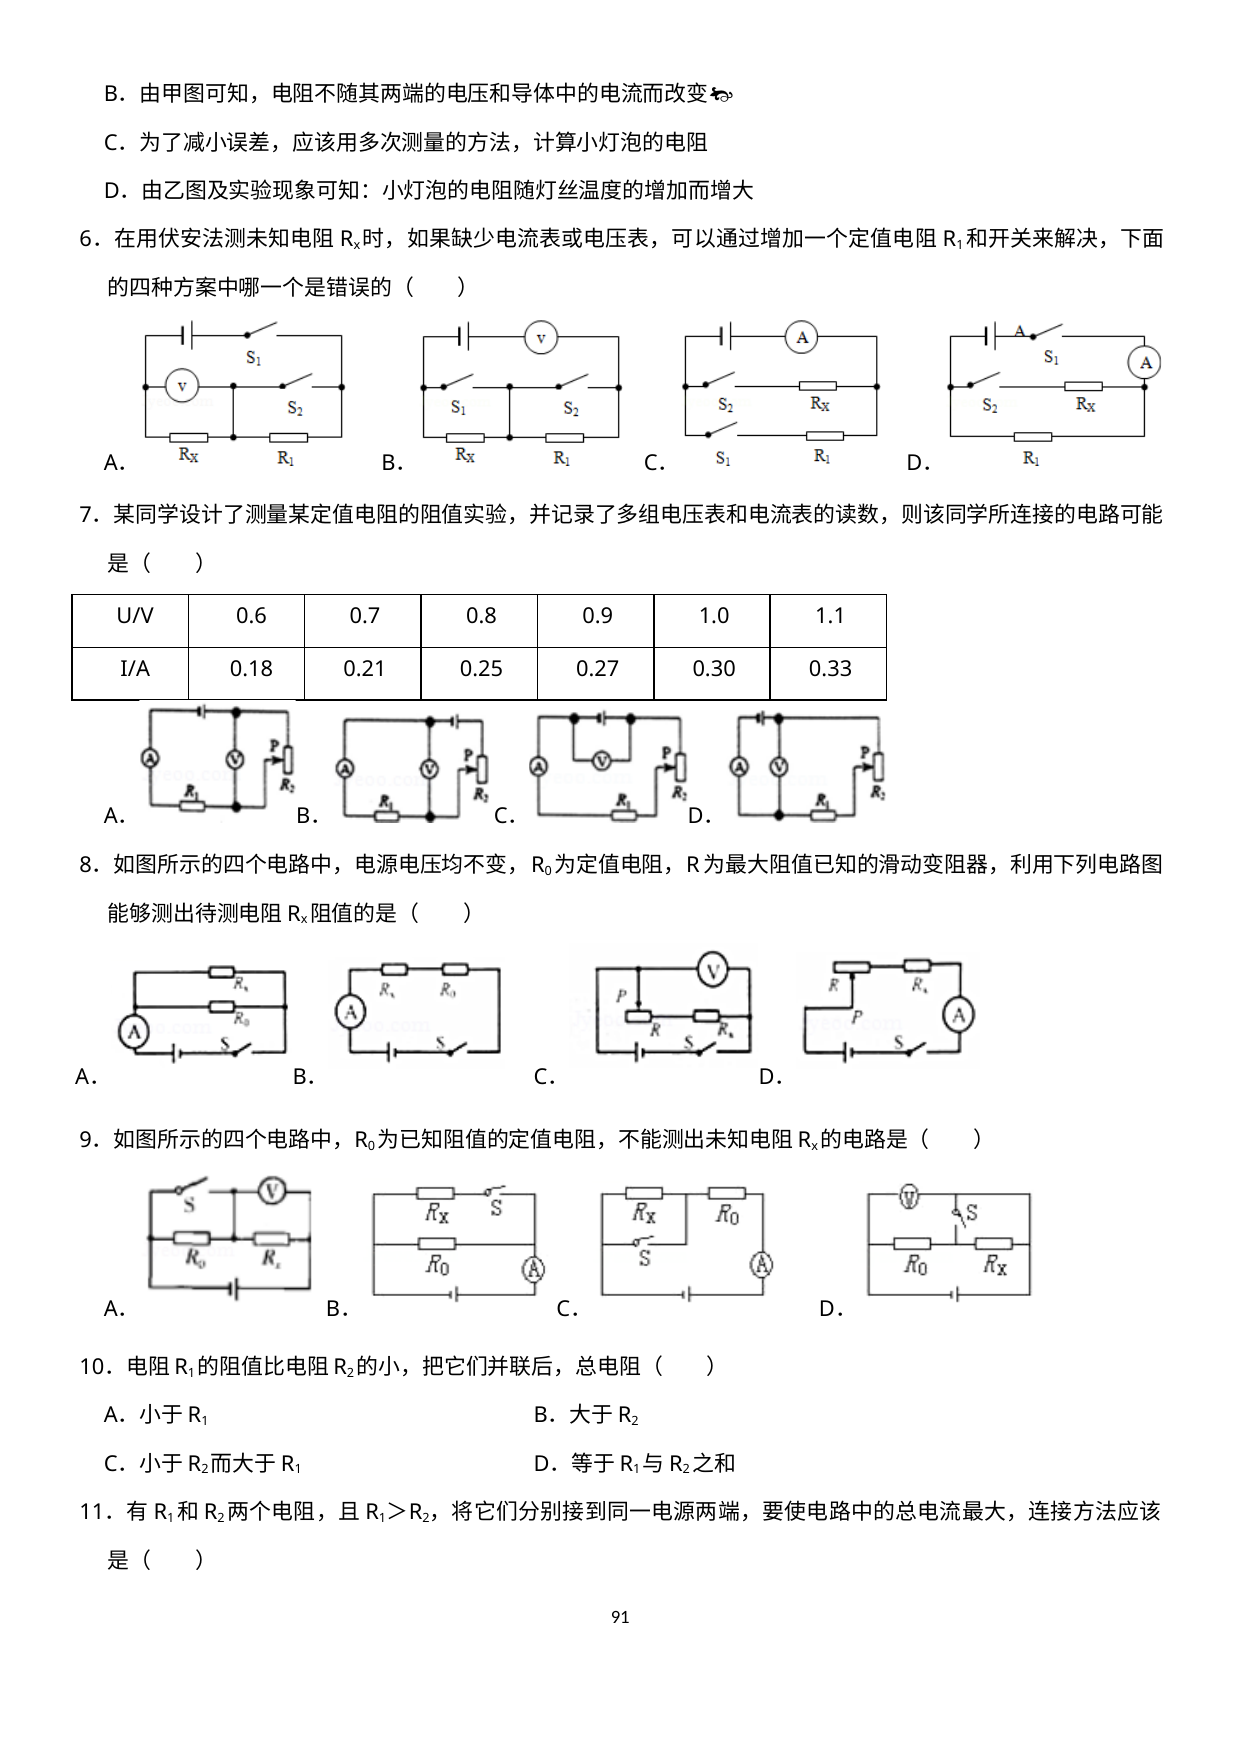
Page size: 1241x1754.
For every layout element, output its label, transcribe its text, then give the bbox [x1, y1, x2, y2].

text 11．有R1和R2两个电阻，且R1＞R2，将它们分别接到同一电源两端，要使电路中的总电流最大，连接方法应该是（ ） [79, 1494, 1165, 1575]
text A．小于R1 B．大于R2 [75, 1397, 1165, 1429]
text C．小于R2而大于R1 D．等于R1与R2之和 [75, 1445, 1165, 1478]
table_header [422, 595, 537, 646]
picture [725, 710, 886, 823]
picture [679, 318, 881, 466]
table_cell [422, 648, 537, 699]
picture [856, 1181, 1037, 1307]
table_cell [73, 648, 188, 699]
text 7．某同学设计了测量某定值电阻的阻值实验，并记录了多组电压表和电流表的读数，则该同学所连接的电路可能是（ ） [79, 497, 1165, 578]
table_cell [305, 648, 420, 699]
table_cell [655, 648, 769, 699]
text B．由甲图可知，电阻不随其两端的电压和导体中的电流而改变 [75, 76, 1165, 109]
picture [569, 943, 759, 1069]
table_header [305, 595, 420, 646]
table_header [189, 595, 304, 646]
text 10．电阻R1的阻值比电阻R2的小，把它们并联后，总电阻（ ） [79, 1349, 1165, 1381]
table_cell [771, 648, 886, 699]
picture [361, 1178, 553, 1307]
text 9．如图所示的四个电路中，R0为已知阻值的定值电阻，不能测出未知电阻Rx的电路是（ ） [79, 1122, 1165, 1154]
picture [331, 711, 489, 823]
text C．为了减小误差，应该用多次测量的方法，计算小灯泡的电阻 [75, 124, 1165, 157]
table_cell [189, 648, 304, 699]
picture [944, 319, 1162, 466]
text 6．在用伏安法测未知电阻Rx时，如果缺少电流表或电压表，可以通过增加一个定值电阻R1和开关来解决，下面的四种方案中哪一个是错误的（ ） [79, 221, 1165, 302]
picture [328, 957, 505, 1069]
picture [592, 1181, 778, 1307]
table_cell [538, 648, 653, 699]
picture [139, 318, 346, 466]
picture [796, 952, 981, 1069]
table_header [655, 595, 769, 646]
text 8．如图所示的四个电路中，电源电压均不变，R0为定值电阻，R为最大阻值已知的滑动变阻器，利用下列电路图能够测出待测电阻Rx阻值的是（ ） [79, 847, 1165, 928]
picture [139, 1170, 316, 1307]
picture [110, 960, 293, 1069]
picture [139, 700, 296, 823]
picture [417, 318, 623, 466]
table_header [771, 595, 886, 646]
text D．由乙图及实验现象可知：小灯泡的电阻随灯丝温度的增加而增大 [75, 173, 1165, 205]
picture [529, 706, 688, 823]
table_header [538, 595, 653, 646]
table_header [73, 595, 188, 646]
